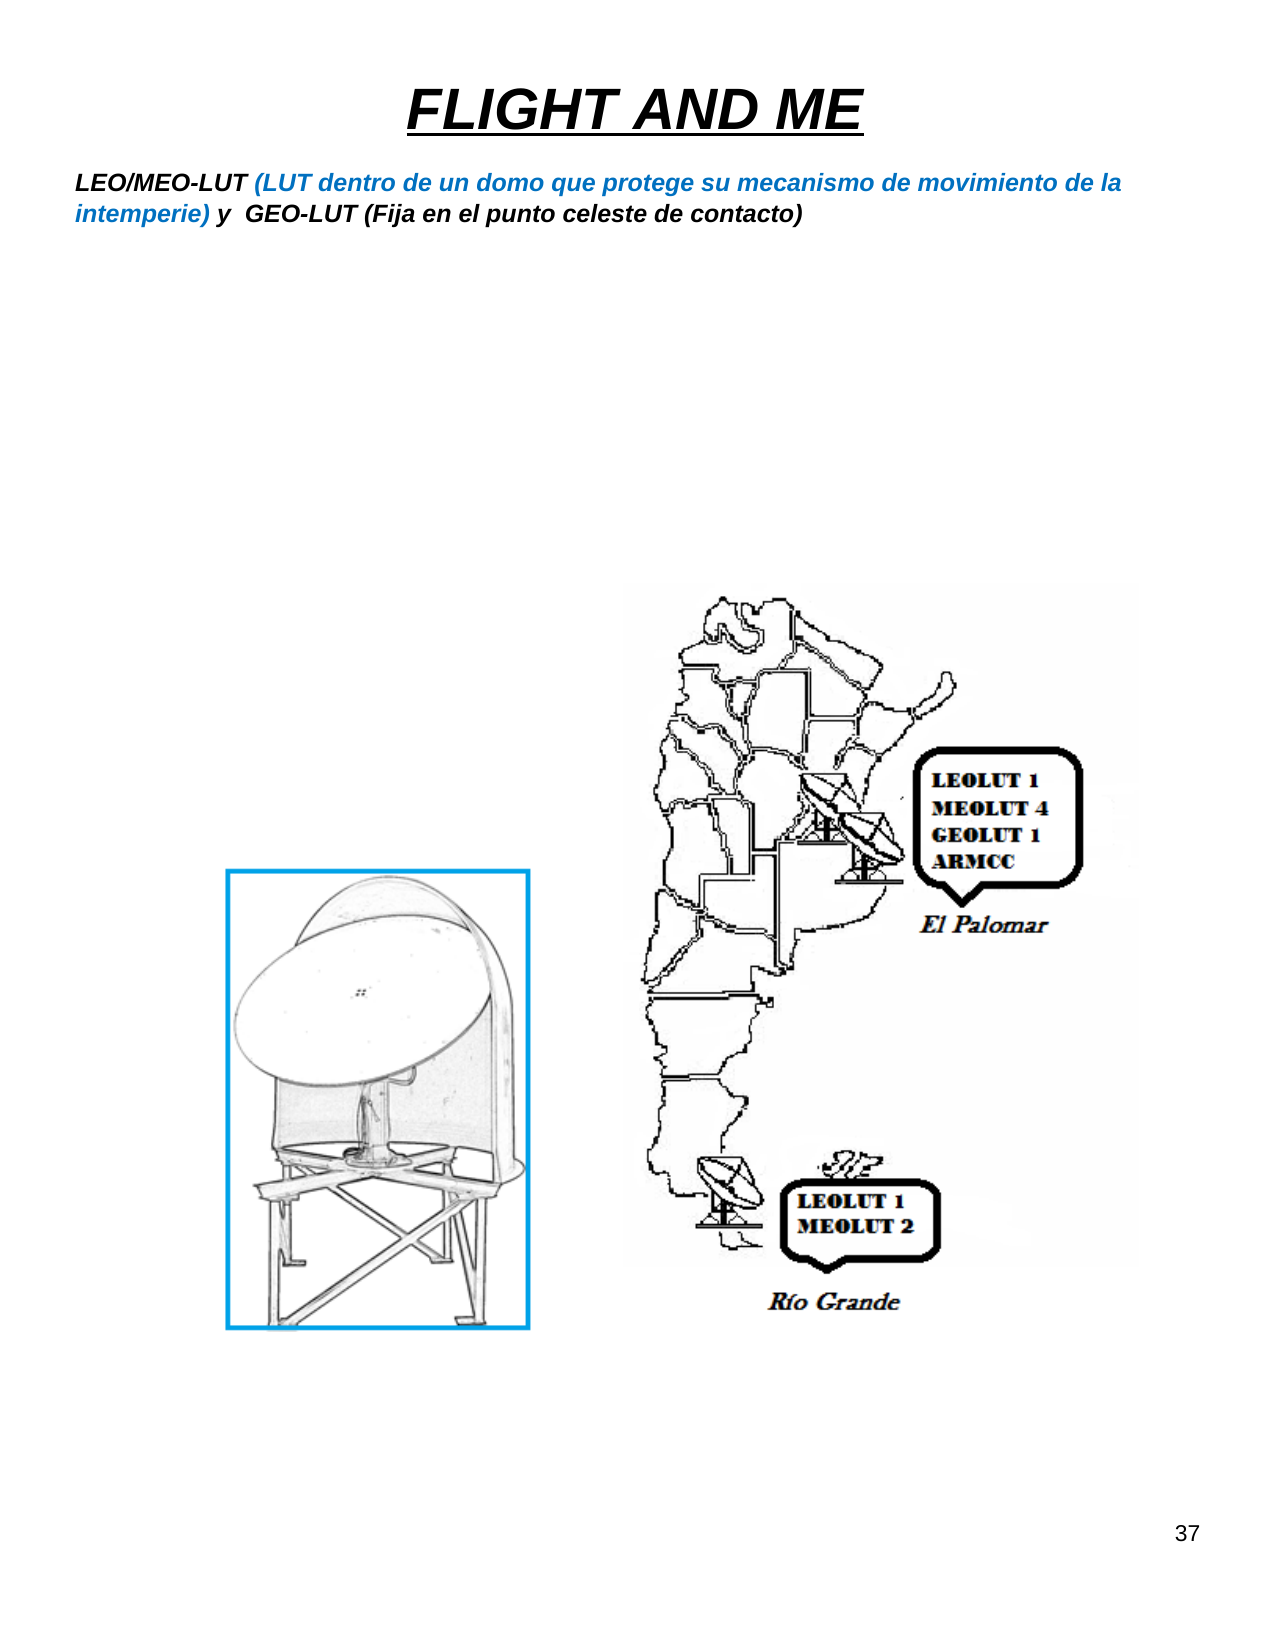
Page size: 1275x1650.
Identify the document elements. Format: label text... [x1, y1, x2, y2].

text LEO/MEO-LUT (LUT dentro de un domo que protege su mecanismo de movimiento de la intemperie) y GEO-LUT (Fija en el punto celeste de contacto) [75, 168, 1200, 228]
picture [613, 581, 1146, 1332]
picture [221, 866, 537, 1332]
